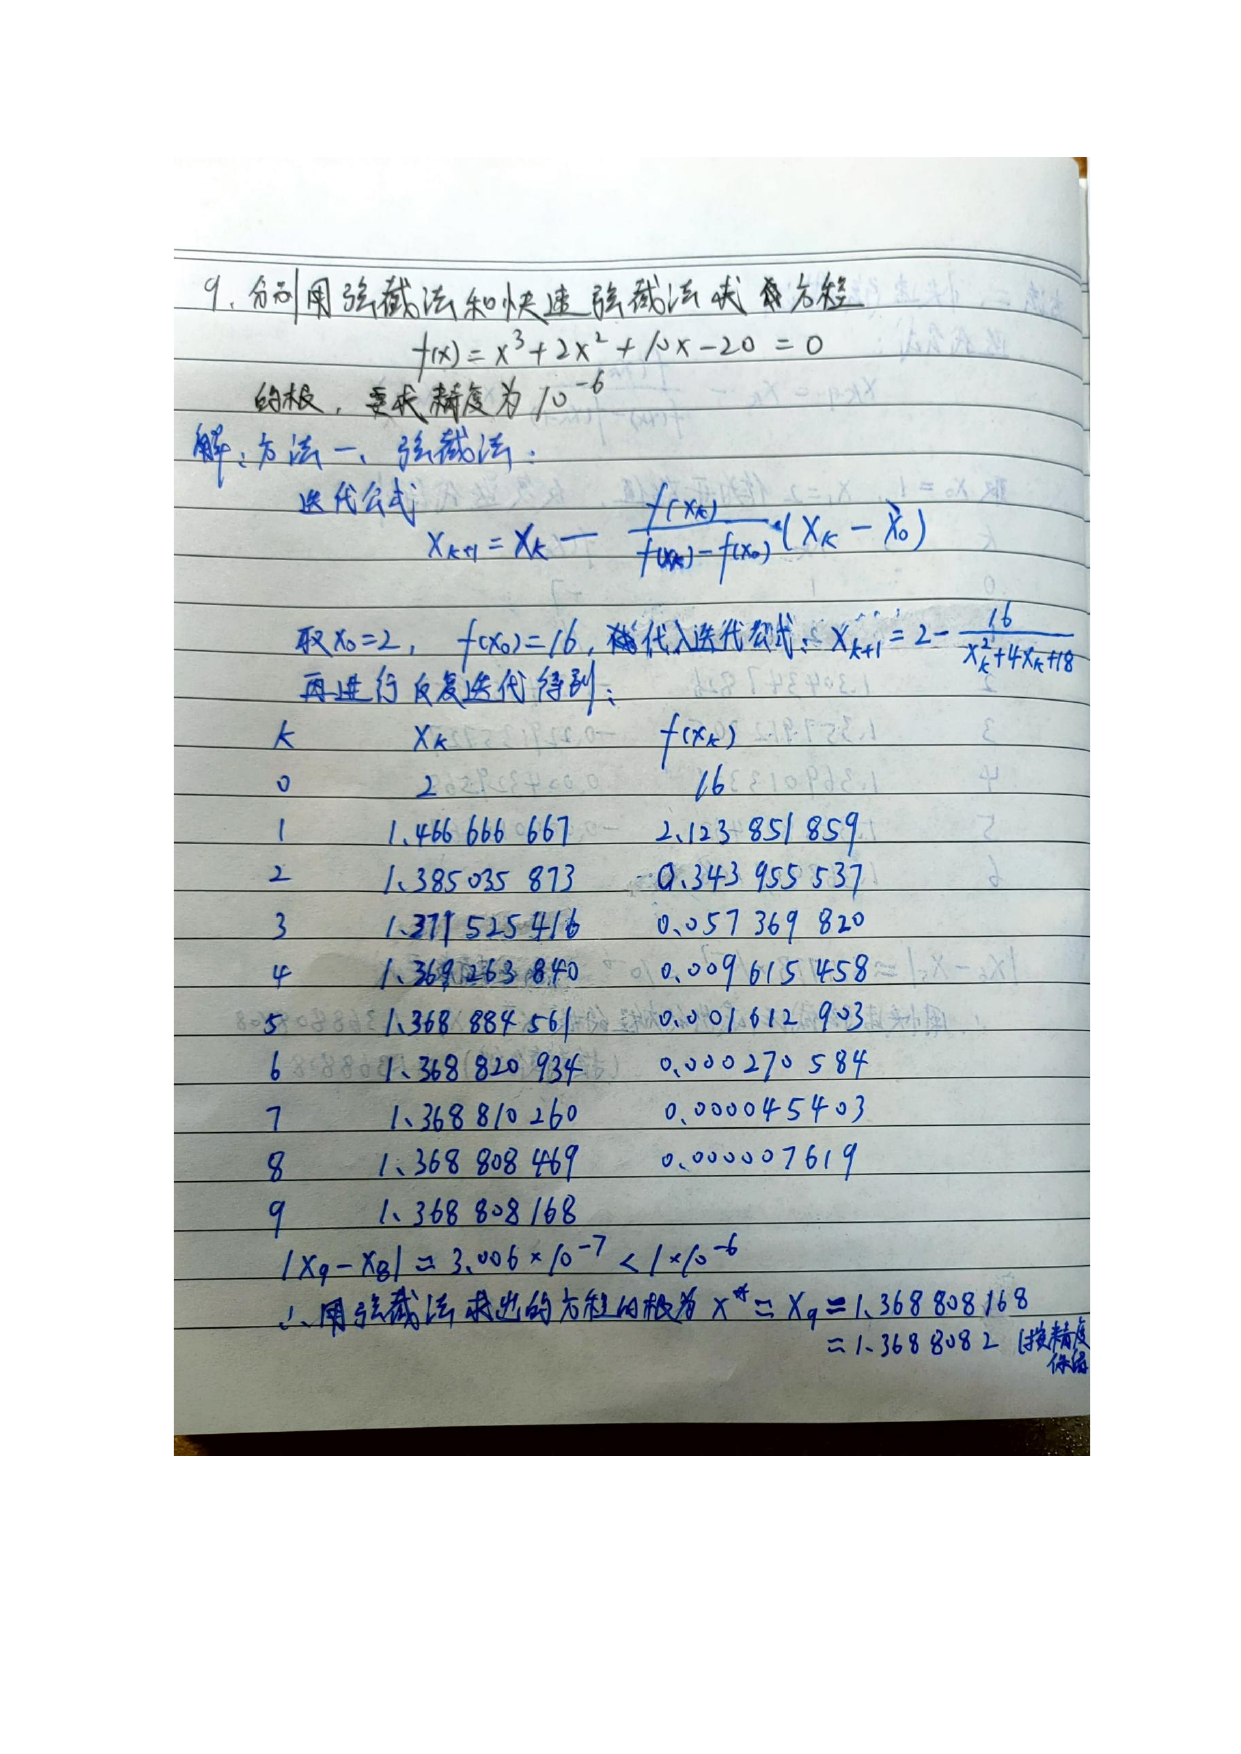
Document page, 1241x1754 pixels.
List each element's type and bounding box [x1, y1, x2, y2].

picture [173, 157, 1091, 1456]
